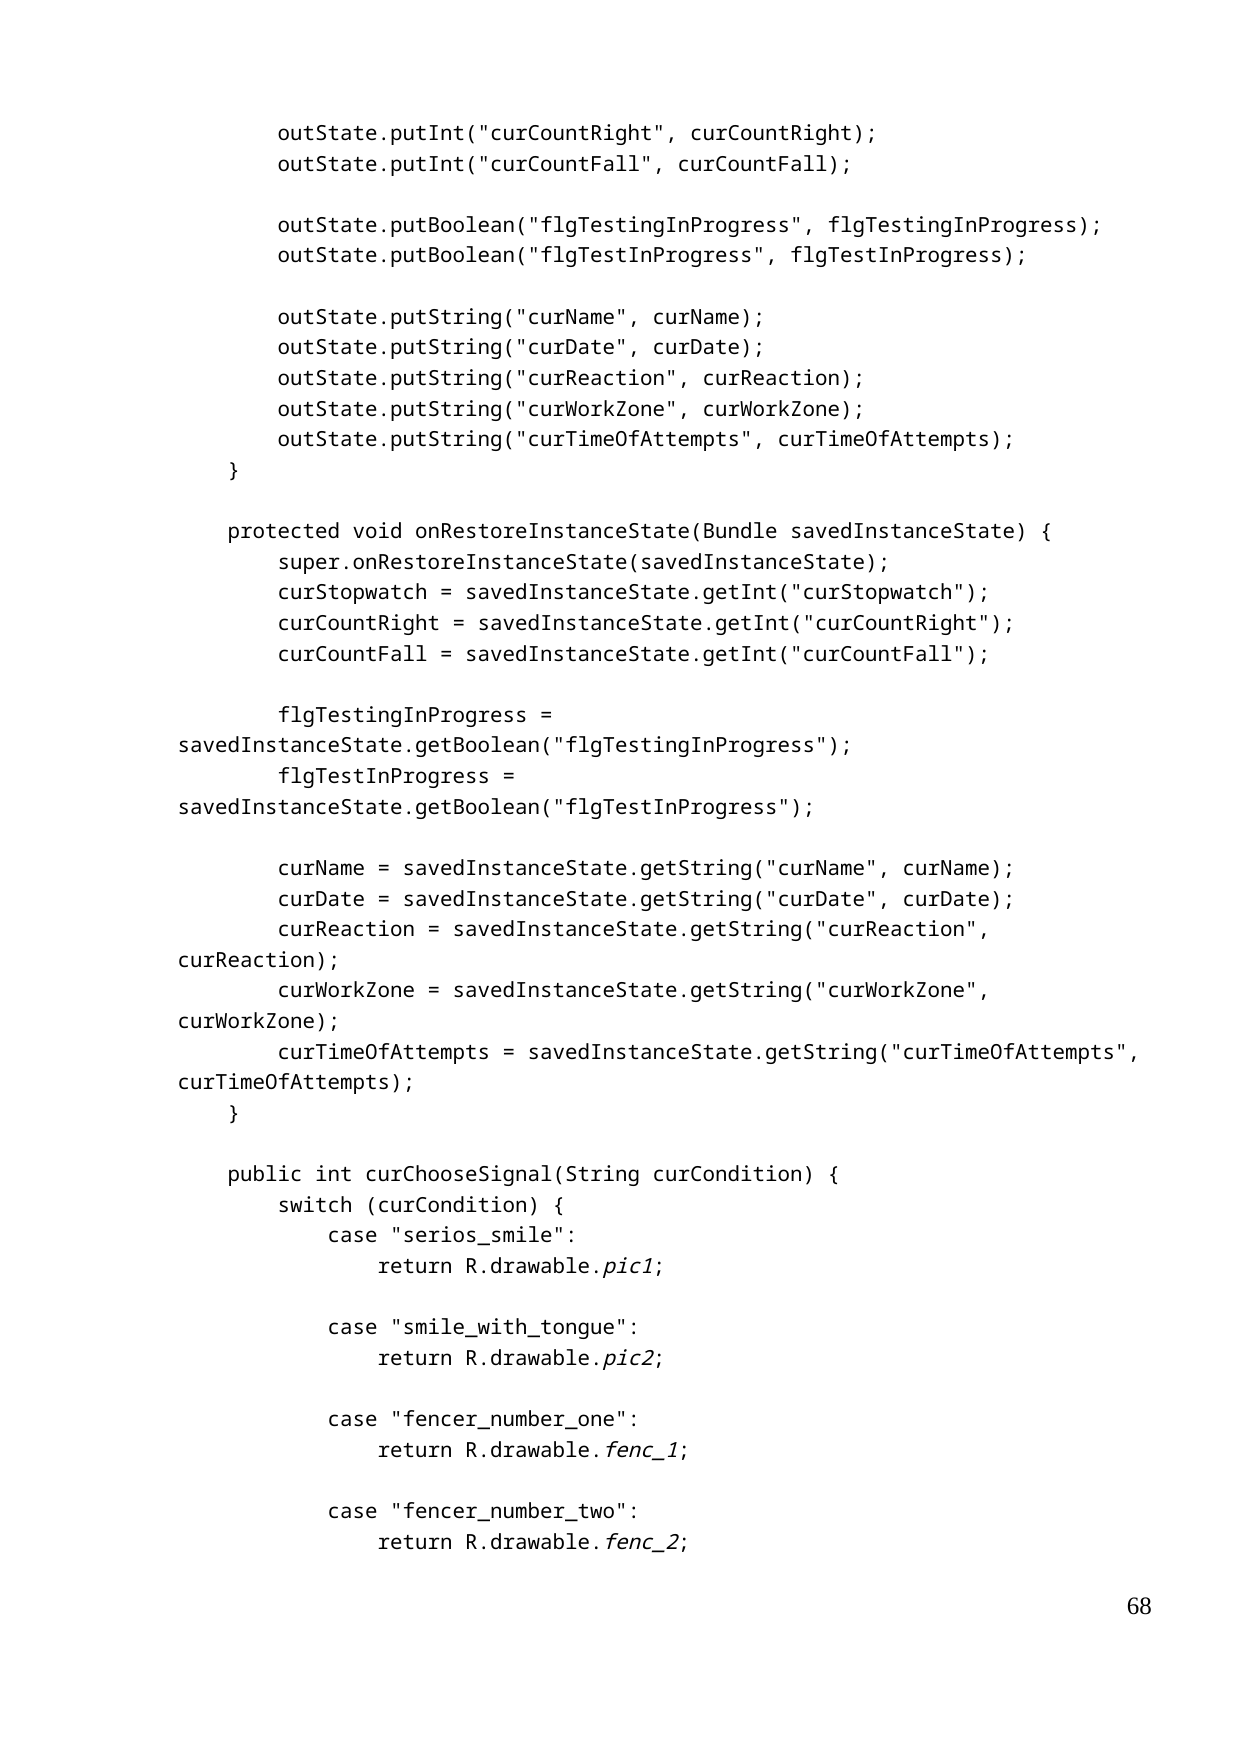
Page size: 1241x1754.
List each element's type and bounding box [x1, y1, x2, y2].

text [177, 118, 1152, 1586]
